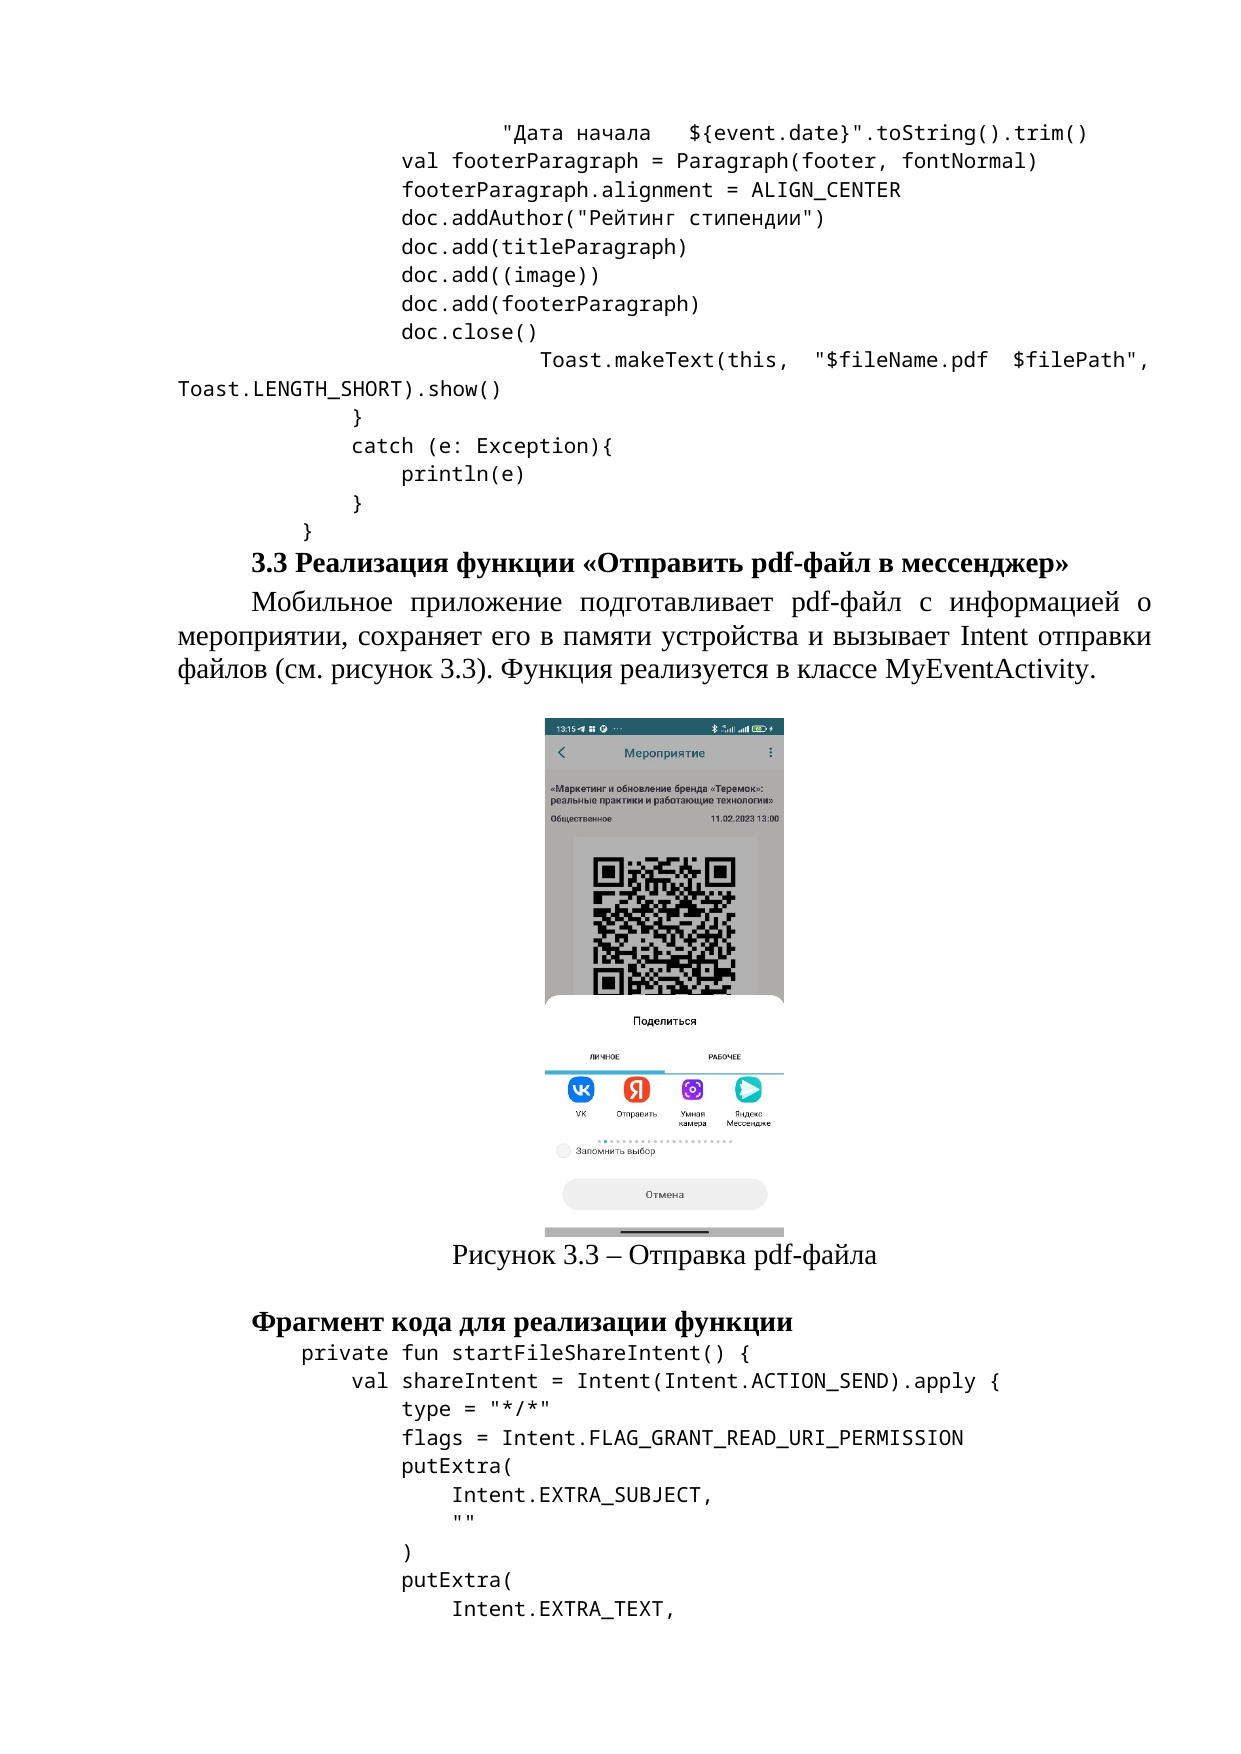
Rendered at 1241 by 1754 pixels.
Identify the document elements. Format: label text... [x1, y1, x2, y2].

text } [177, 516, 1152, 545]
text private fun startFileShareIntent() { [177, 1338, 1152, 1366]
picture [544, 718, 784, 1237]
text Intent.EXTRA_SUBJECT, [177, 1480, 1152, 1508]
text putExtra( [177, 1451, 1152, 1480]
text 3.3 Реализация функции «Отправить pdf-файл в мессенджер» [177, 545, 1152, 578]
text println(e) [177, 459, 1152, 488]
text Рисунок 3.3 – Отправка pdf-файла [177, 1237, 1152, 1271]
text flags = Intent.FLAG_GRANT_READ_URI_PERMISSION [177, 1423, 1152, 1451]
text doc.add(footerParagraph) [177, 289, 1152, 317]
text Фрагмент кода для реализации функции [177, 1304, 1152, 1338]
text putExtra( [177, 1565, 1152, 1594]
text "" [177, 1508, 1152, 1537]
text } [177, 402, 1152, 431]
text } [177, 488, 1152, 516]
text doc.addAuthor("Рейтинг стипендии") [177, 203, 1152, 232]
text val footerParagraph = Paragraph(footer, fontNormal) [177, 147, 1152, 175]
text Мобильное приложение подготавливает pdf-файл с информацией о мероприятии, сохраняет его в памяти устройства и вызывает Intent отправки файлов (см. рисунок 3.3). Функция реализуется в классе MyEventActivity. [177, 584, 1152, 685]
text val shareIntent = Intent(Intent.ACTION_SEND).apply { [177, 1366, 1152, 1394]
text "Дата начала ${event.date}".toString().trim() [177, 118, 1152, 147]
text Toast.makeText(this, "$fileName.pdf $filePath", Toast.LENGTH_SHORT).show() [177, 346, 1152, 402]
text footerParagraph.alignment = ALIGN_CENTER [177, 175, 1152, 203]
text ) [177, 1537, 1152, 1565]
text doc.add((image)) [177, 260, 1152, 289]
text Intent.EXTRA_TEXT, [177, 1594, 1152, 1622]
text doc.close() [177, 317, 1152, 346]
text doc.add(titleParagraph) [177, 232, 1152, 260]
text type = "*/*" [177, 1394, 1152, 1423]
text catch (e: Exception){ [177, 431, 1152, 459]
